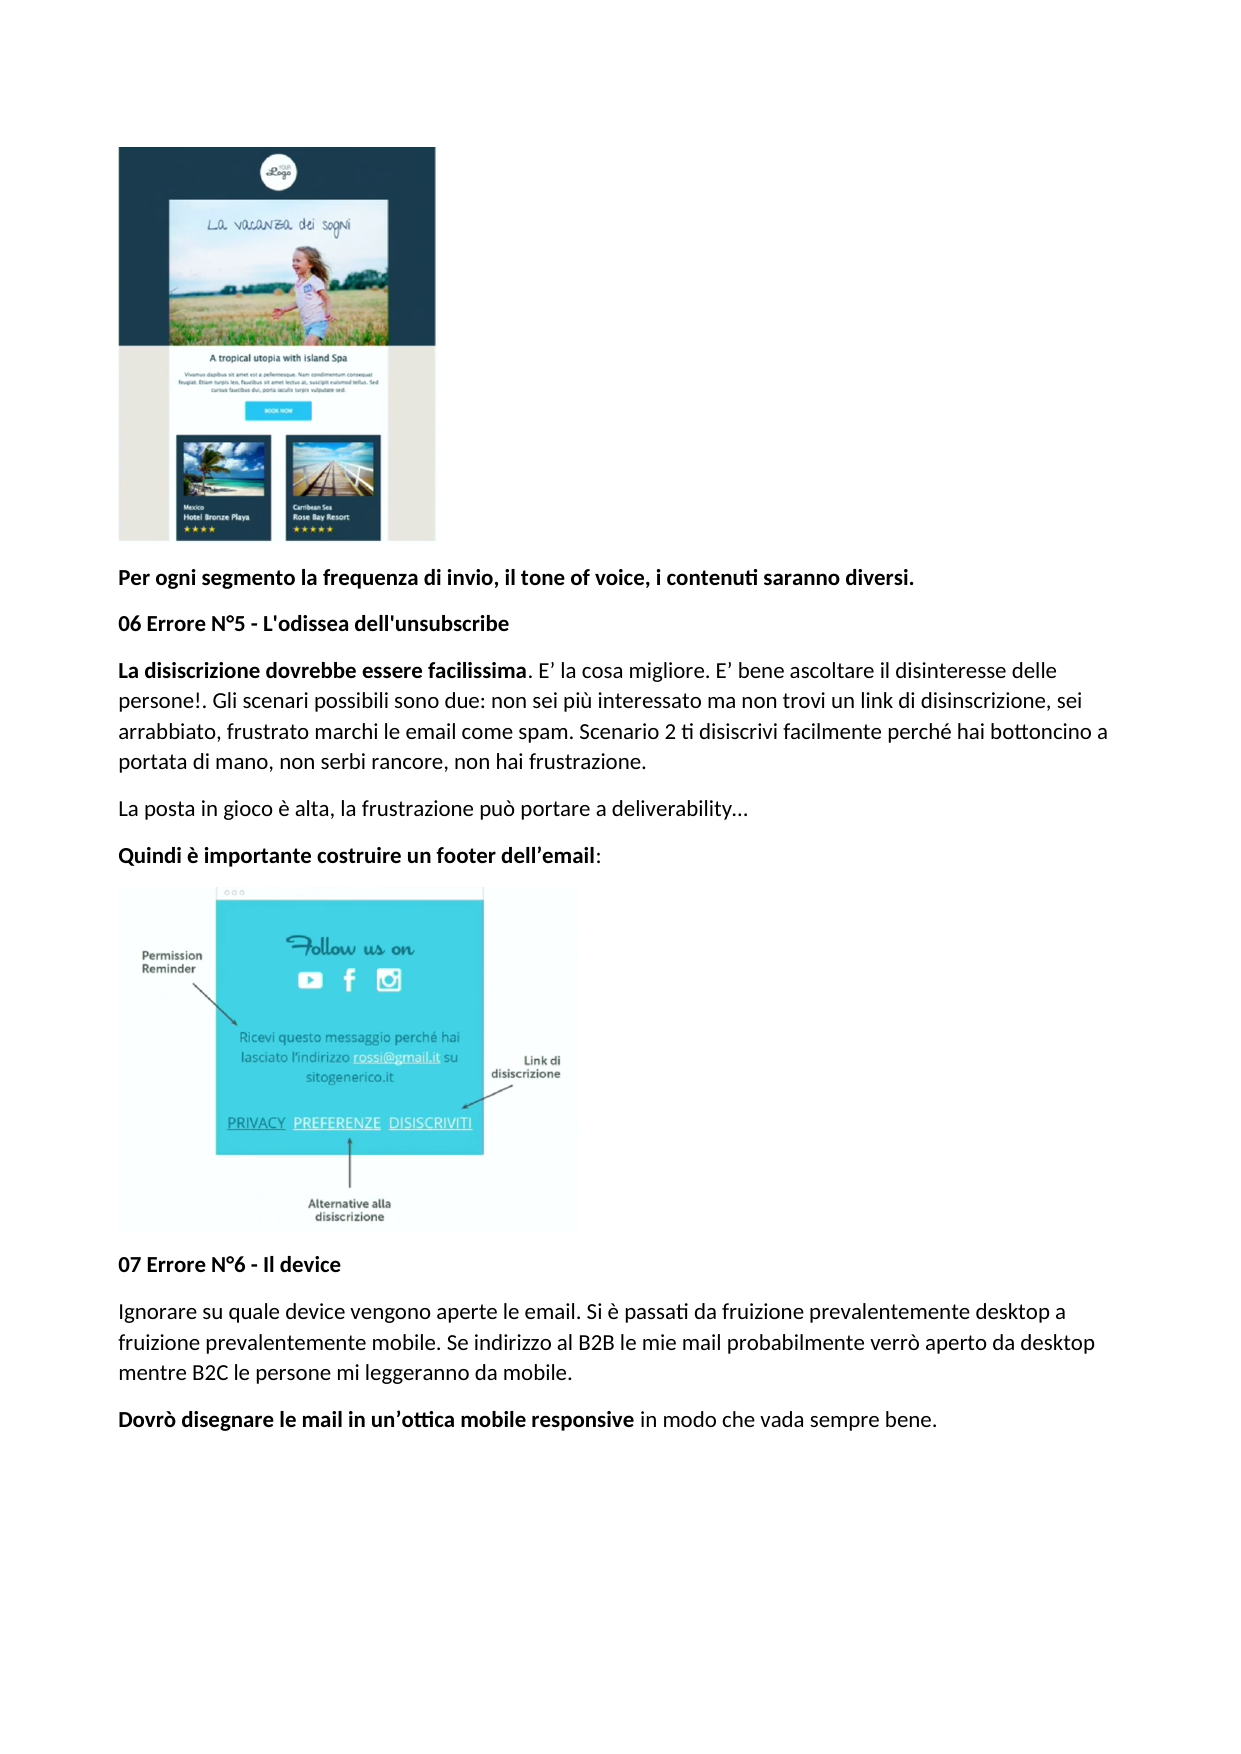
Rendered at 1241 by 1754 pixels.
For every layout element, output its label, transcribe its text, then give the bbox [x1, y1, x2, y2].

text La disiscrizione dovrebbe essere facilissima. E’ la cosa migliore. E’ bene ascoltare il disinteresse delle persone!. Gli scenari possibili sono due: non sei più interessato ma non trovi un link di disinscrizione, sei arrabbiato, frustrato marchi le email come spam. Scenario 2 ti disiscrivi facilmente perché hai bottoncino a portata di mano, non serbi rancore, non hai frustrazione. [118, 656, 1122, 775]
text Ignorare su quale device vengono aperte le email. Si è passati da fruizione prevalentemente desktop a fruizione prevalentemente mobile. Se indirizzo al B2B le mie mail probabilmente verrò aperto da desktop mentre B2C le persone mi leggeranno da mobile. [118, 1297, 1122, 1386]
text Dovrò disegnare le mail in un’ottica mobile responsive in modo che vada sempre bene. [118, 1405, 1122, 1433]
text La posta in gioco è alta, la frustrazione può portare a deliverability… [118, 794, 1122, 822]
text 07 Errore N°6 - Il device [118, 1251, 1122, 1279]
picture [118, 887, 579, 1232]
text 06 Errore N°5 - L'odissea dell'unsubscribe [118, 609, 1122, 637]
text Quindi è importante costruire un footer dell’email: [118, 841, 1122, 869]
text Per ogni segmento la frequenza di invio, il tone of voice, i contenuti saranno diversi. [118, 563, 1122, 591]
picture [118, 147, 439, 544]
